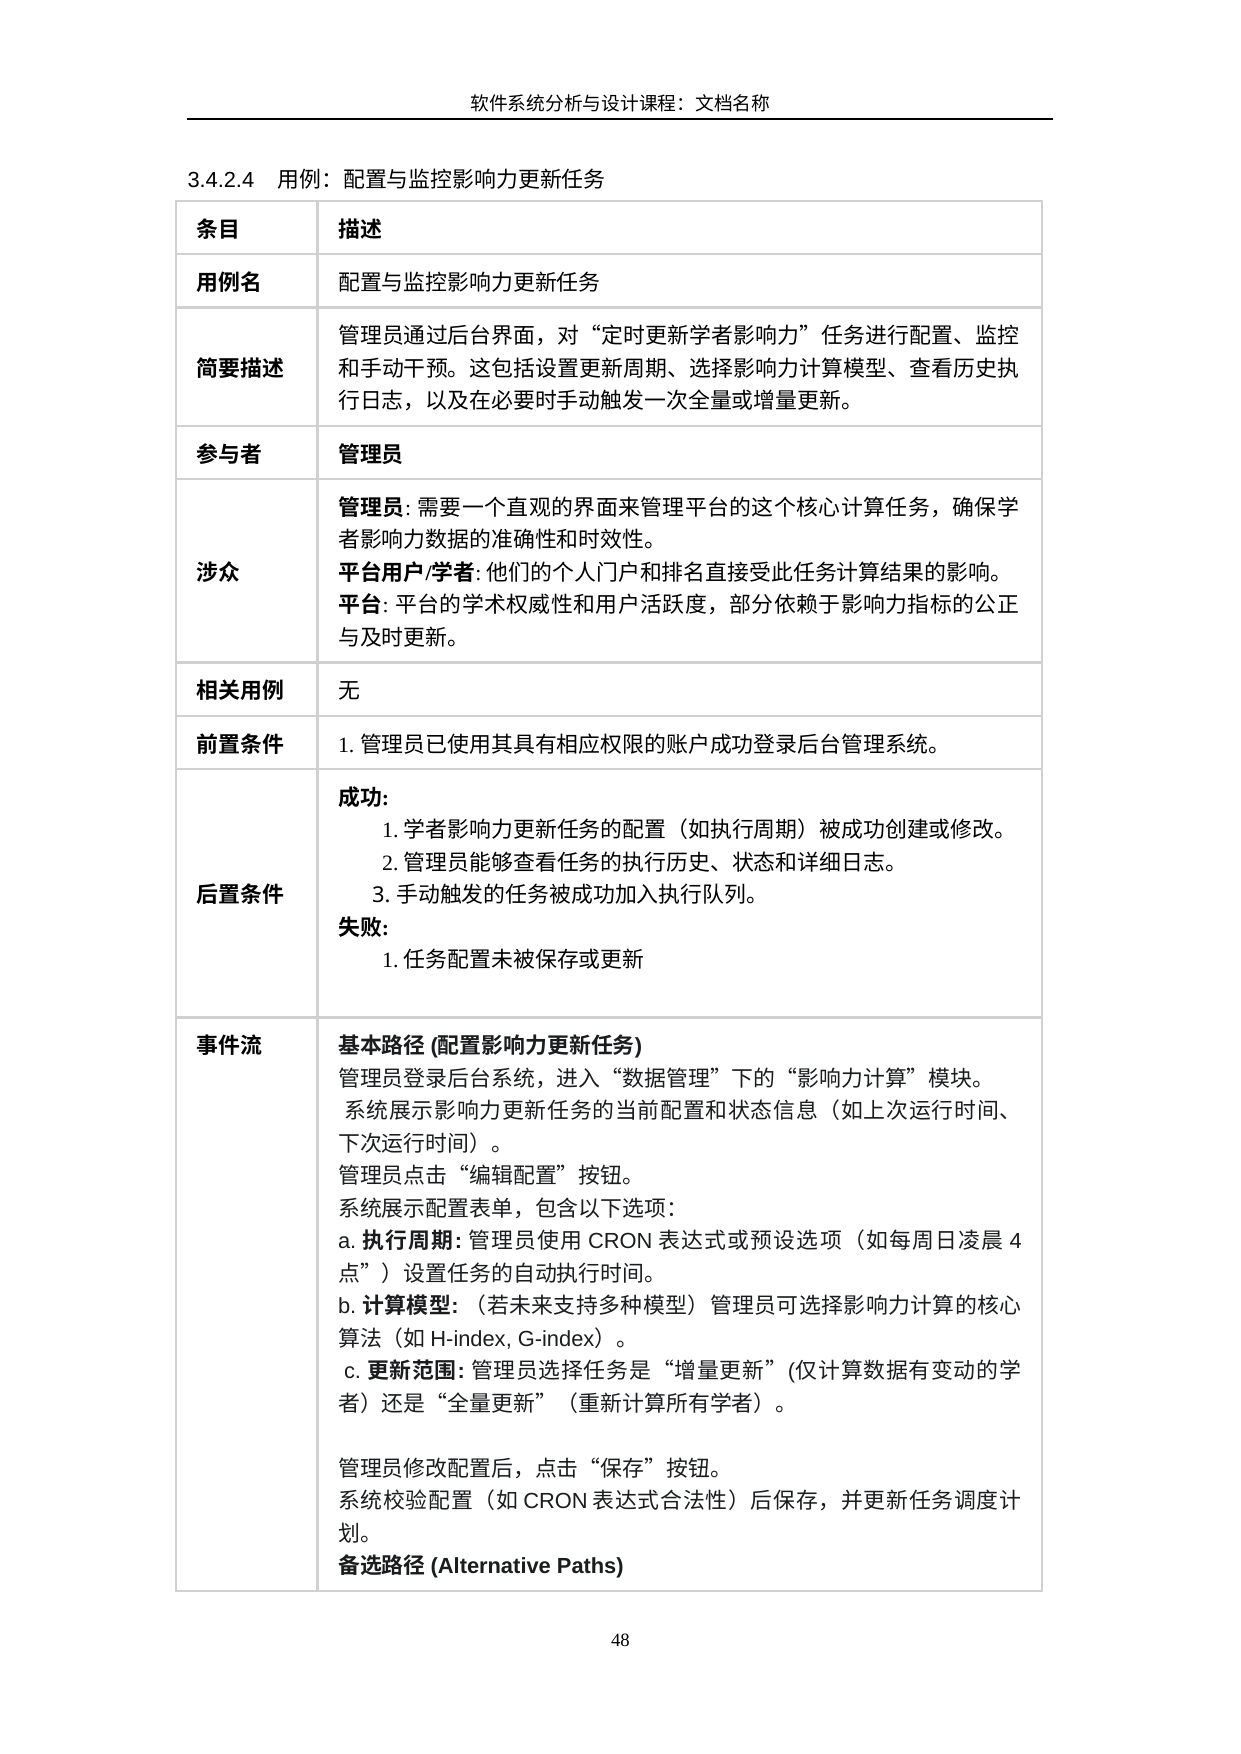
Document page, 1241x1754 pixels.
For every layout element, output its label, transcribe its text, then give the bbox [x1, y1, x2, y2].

table_cell 成功: 1. 学者影响力更新任务的配置（如执行周期）被成功创建或修改。 2. 管理员能够查看任务的执行历史、状态和详细日志。 3. 手动触发的任务被成功加入执行队列。 失败: 1. 任务配置未被保存或更新 [319, 770, 1041, 1016]
table_cell 用例名 [177, 255, 316, 306]
table_cell 事件流 [177, 1019, 316, 1590]
subtitle 用例：配置与监控影响力更新任务 [187, 162, 1053, 194]
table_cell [319, 1019, 1041, 1590]
table_cell 后置条件 [177, 770, 316, 1016]
table_cell 简要描述 [177, 309, 316, 425]
table_header 条目 [177, 202, 316, 253]
table_cell 配置与监控影响力更新任务 [319, 255, 1041, 306]
table_header 描述 [319, 202, 1041, 253]
table_cell 管理员 [319, 427, 1041, 478]
table_cell 管理员通过后台界面，对“定时更新学者影响力”任务进行配置、监控和手动干预。这包括设置更新周期、选择影响力计算模型、查看历史执行日志，以及在必要时手动触发一次全量或增量更新。 [319, 309, 1041, 425]
table_cell 相关用例 [177, 664, 316, 715]
table_cell 前置条件 [177, 717, 316, 768]
table_cell 参与者 [177, 427, 316, 478]
table_cell 1. 管理员已使用其具有相应权限的账户成功登录后台管理系统。 [319, 717, 1041, 768]
table_cell 无 [319, 664, 1041, 715]
table_cell 管理员: 需要一个直观的界面来管理平台的这个核心计算任务，确保学者影响力数据的准确性和时效性。 平台用户/学者: 他们的个人门户和排名直接受此任务计算结果的影响。 平台: 平台的学术权威性和用户活跃度，部分依赖于影响力指标的公正与及时更新。 [319, 480, 1041, 661]
table_cell 涉众 [177, 480, 316, 661]
